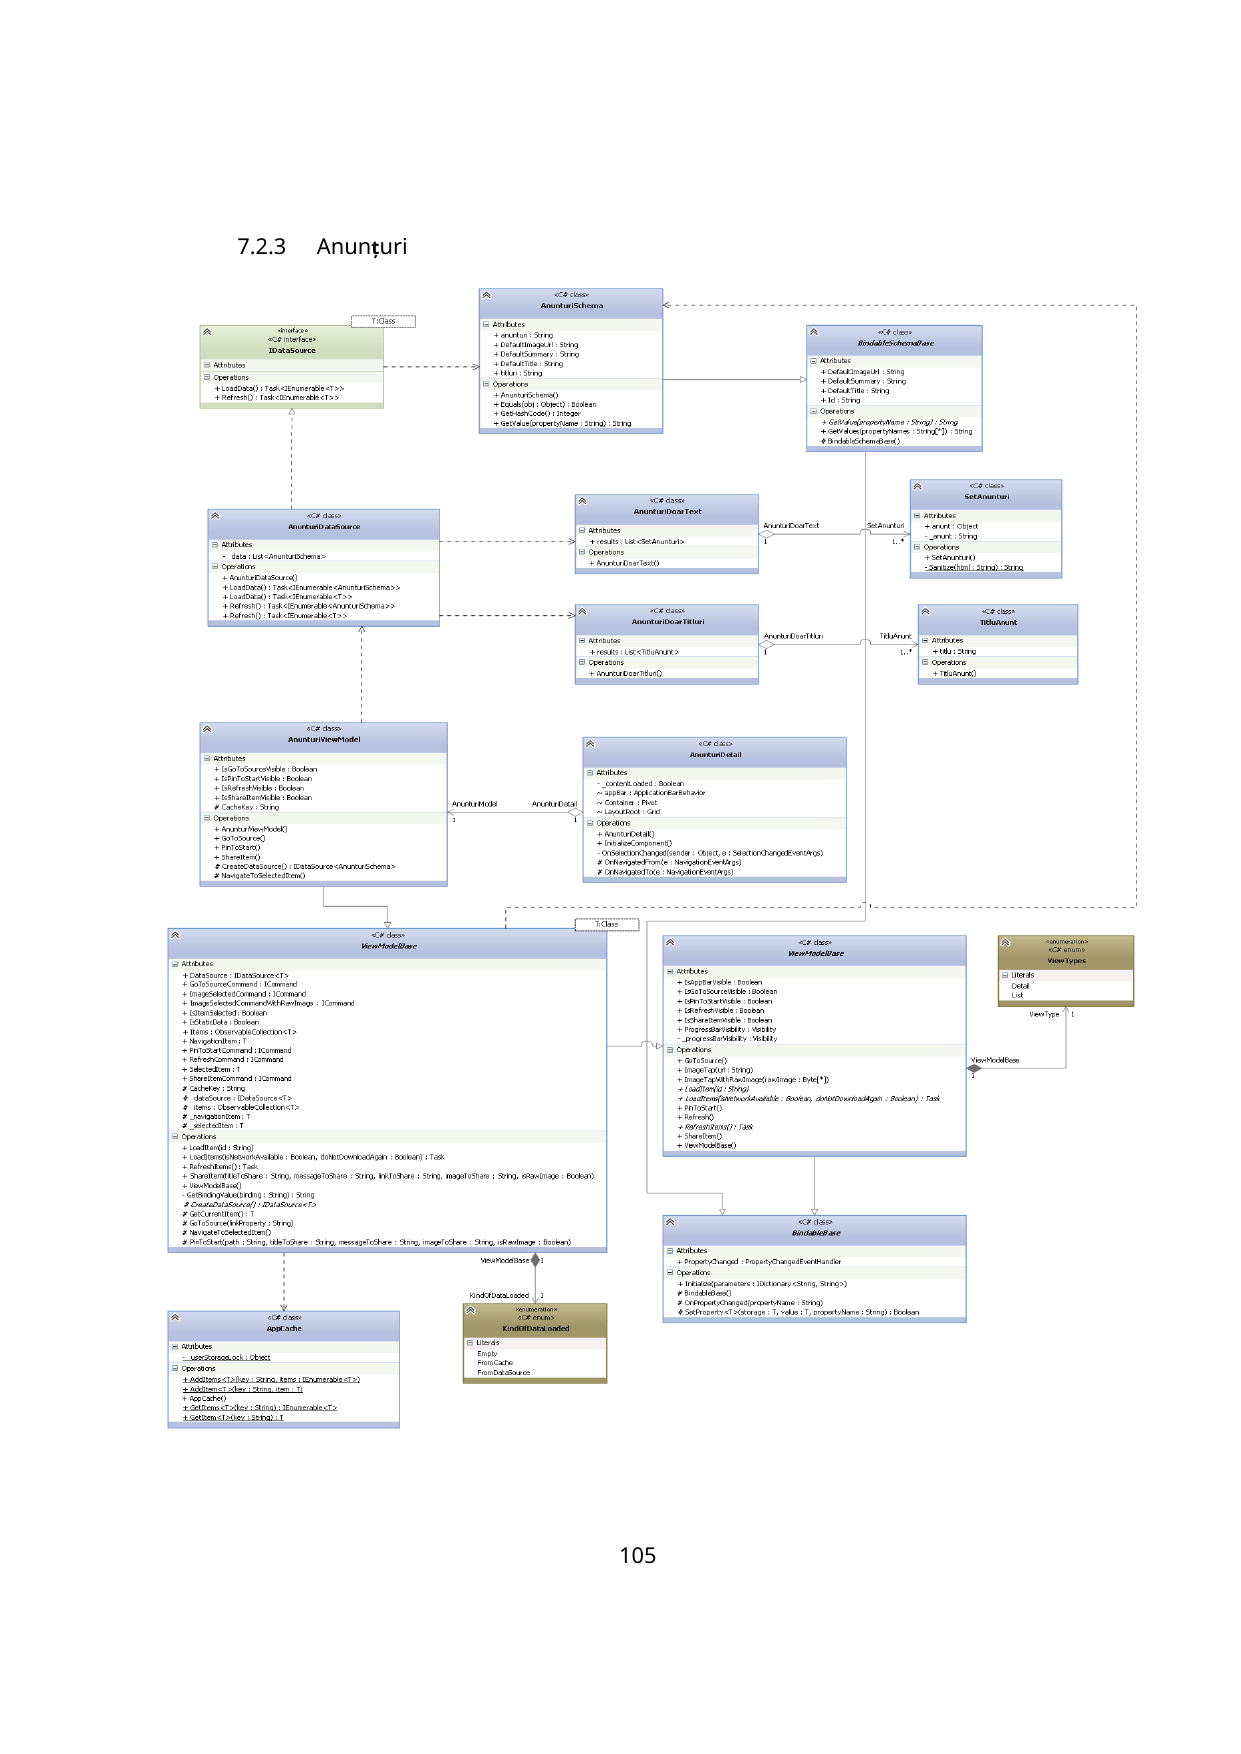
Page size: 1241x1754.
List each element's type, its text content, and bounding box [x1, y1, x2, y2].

subtitle Anunțuri [237, 231, 1003, 261]
picture [162, 282, 1142, 1433]
